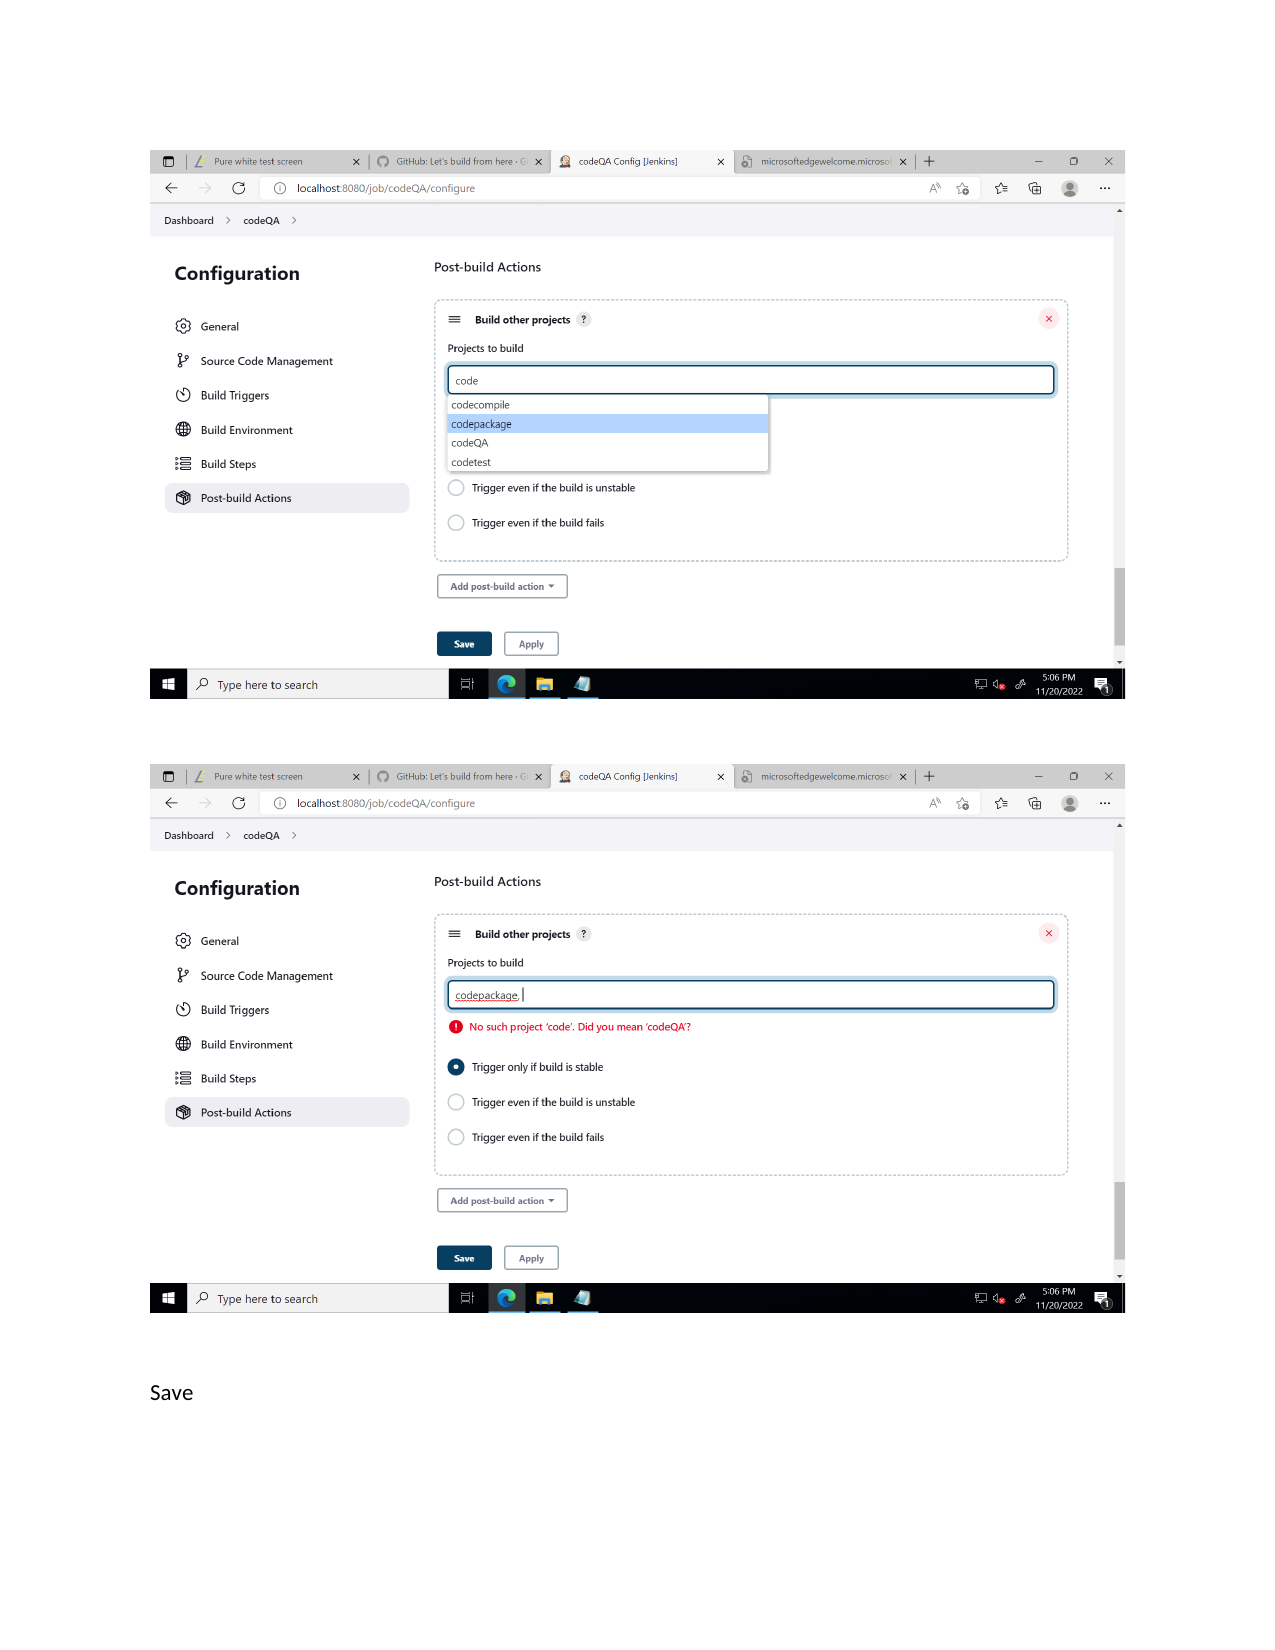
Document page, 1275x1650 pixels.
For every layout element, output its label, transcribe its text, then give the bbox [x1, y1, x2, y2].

text Save [150, 1378, 1125, 1406]
picture [150, 150, 1125, 699]
picture [150, 764, 1125, 1313]
